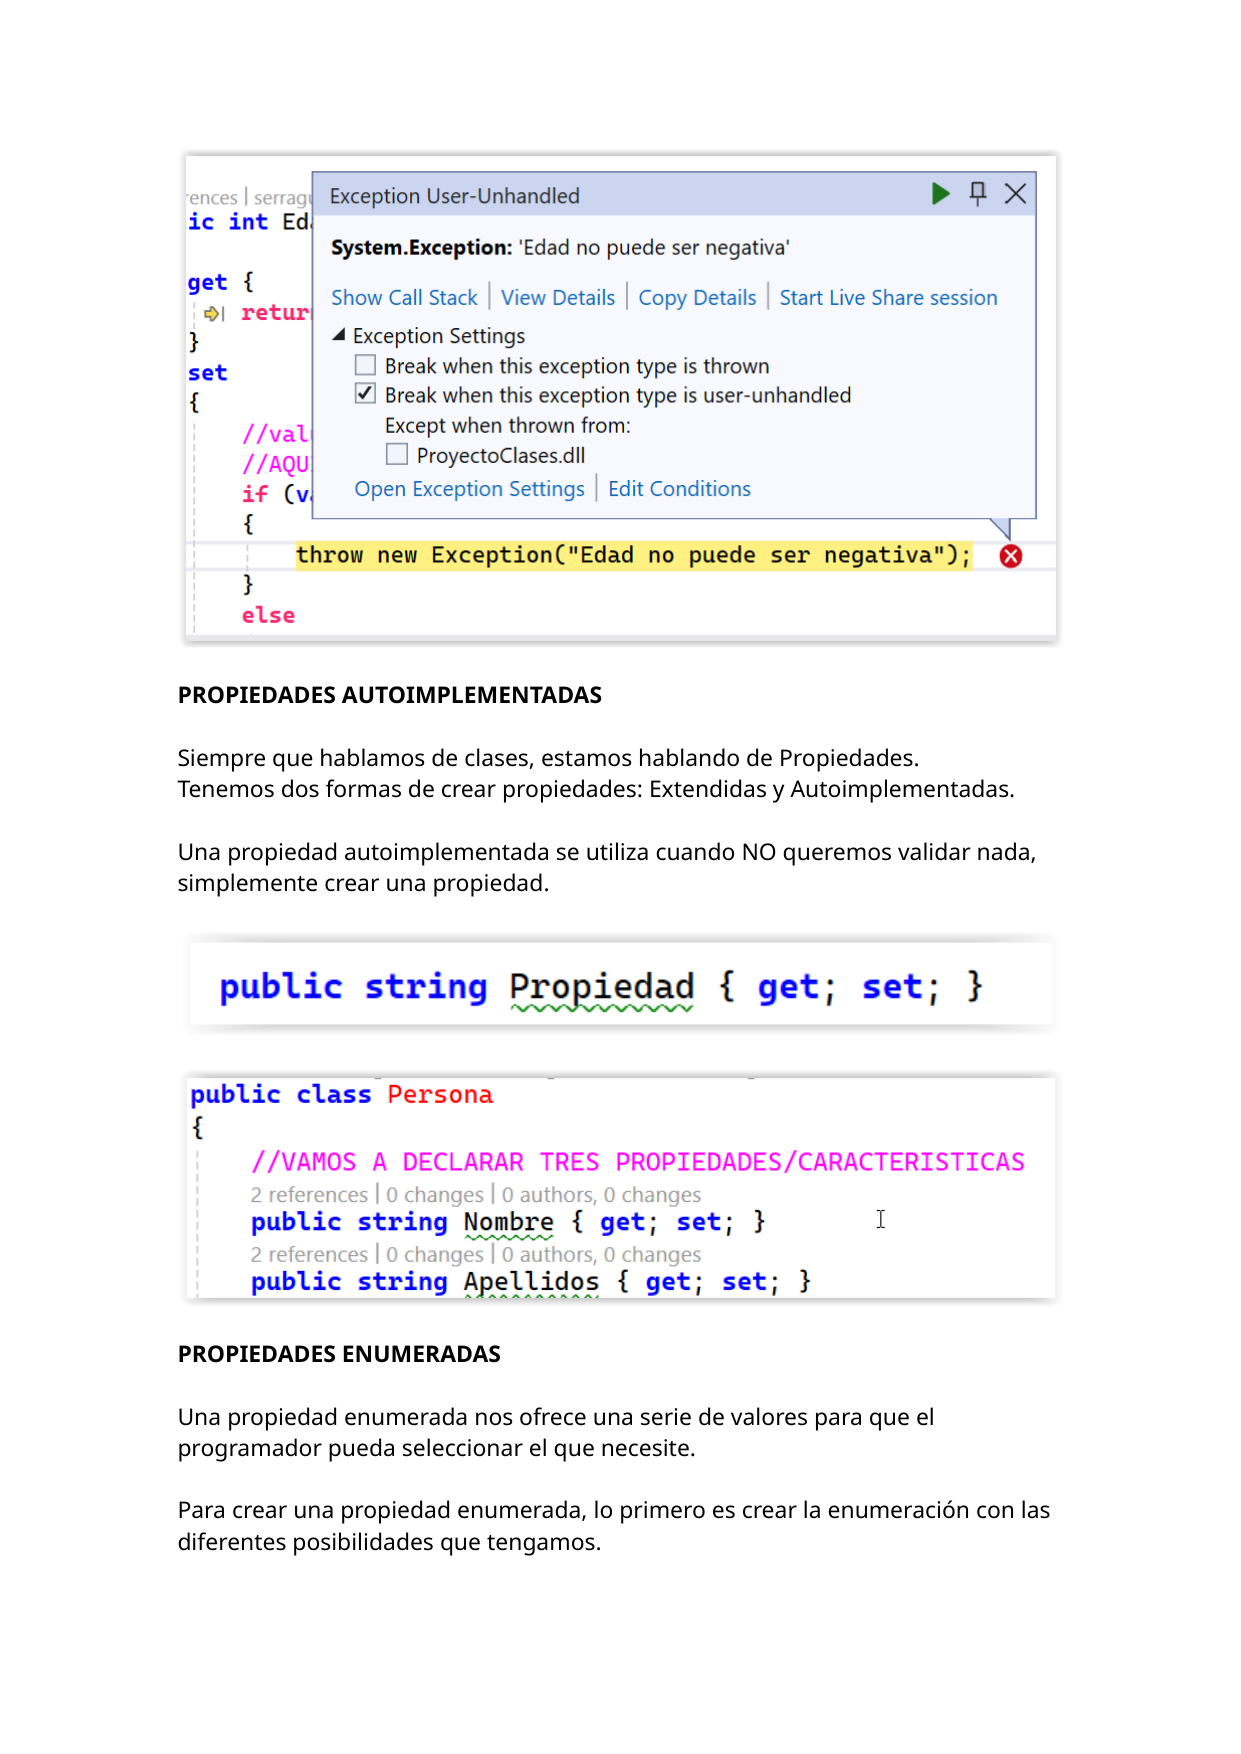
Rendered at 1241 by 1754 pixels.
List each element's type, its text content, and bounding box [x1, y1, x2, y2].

text PROPIEDADES ENUMERADAS [177, 1338, 1063, 1369]
picture [177, 929, 1063, 1037]
text Siempre que hablamos de clases, estamos hablando de Propiedades. [177, 742, 1063, 773]
text Para crear una propiedad enumerada, lo primero es crear la enumeración con las diferentes posibilidades que tengamos. [177, 1494, 1063, 1557]
text Una propiedad enumerada nos ofrece una serie de valores para que el programador pueda seleccionar el que necesite. [177, 1401, 1063, 1463]
text Una propiedad autoimplementada se utiliza cuando NO queremos validar nada, simplemente crear una propiedad. [177, 836, 1063, 898]
text PROPIEDADES AUTOIMPLEMENTADAS [177, 679, 1063, 711]
text Tenemos dos formas de crear propiedades: Extendidas y Autoimplementadas. [177, 773, 1063, 804]
picture [177, 1068, 1063, 1307]
picture [177, 147, 1063, 649]
